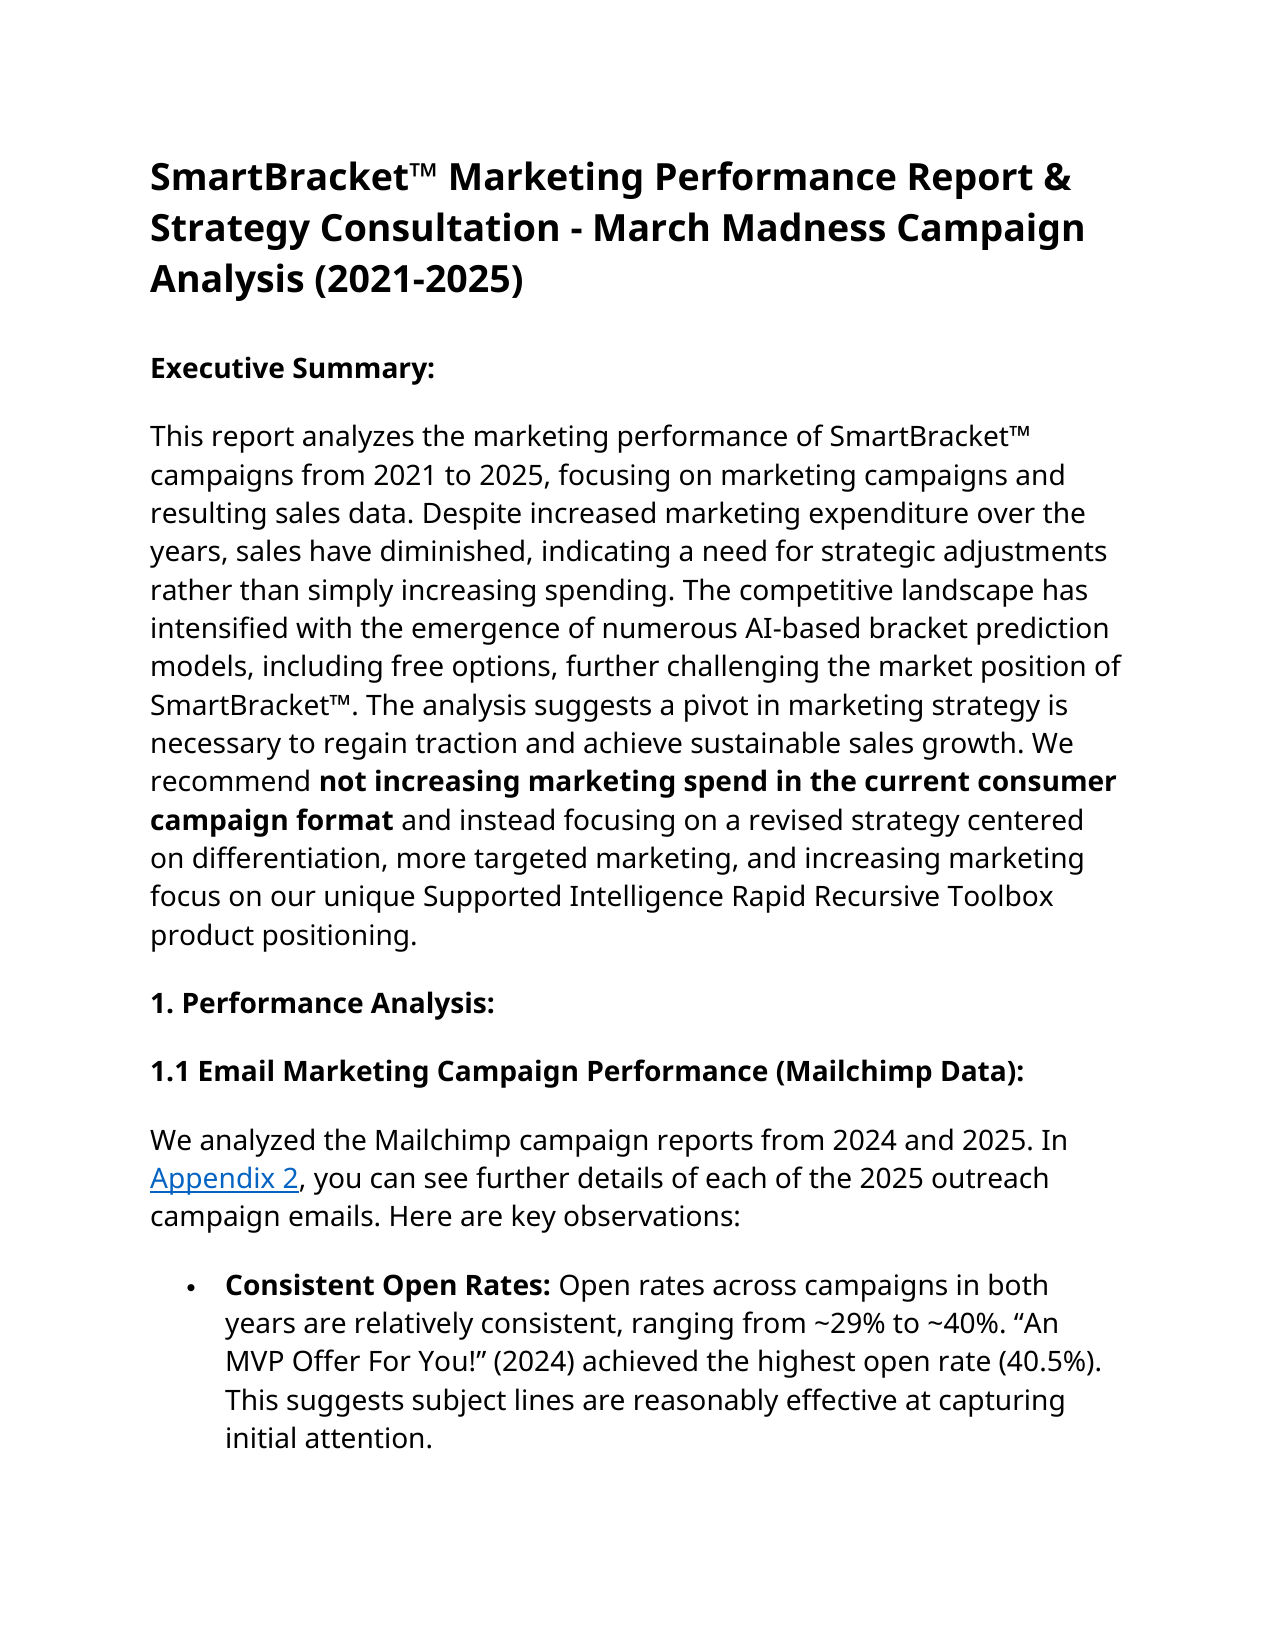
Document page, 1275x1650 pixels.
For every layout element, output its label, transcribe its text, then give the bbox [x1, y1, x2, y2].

text SmartBracket™ Marketing Performance Report & Strategy Consultation - March Madness Campaign Analysis (2021-2025) [150, 150, 1125, 303]
text Executive Summary: [150, 348, 1125, 386]
text This report analyzes the marketing performance of SmartBracket™ campaigns from 2021 to 2025, focusing on marketing campaigns and resulting sales data. Despite increased marketing expenditure over the years, sales have diminished, indicating a need for strategic adjustments rather than simply increasing spending. The competitive landscape has intensified with the emergence of numerous AI-based bracket prediction models, including free options, further challenging the market position of SmartBracket™. The analysis suggests a pivot in marketing strategy is necessary to regain traction and achieve sustainable sales growth. We recommend not increasing marketing spend in the current consumer campaign format and instead focusing on a revised strategy centered on differentiation, more targeted marketing, and increasing marketing focus on our unique Supported Intelligence Rapid Recursive Toolbox product positioning. [150, 416, 1125, 953]
list Consistent Open Rates: Open rates across campaigns in both years are relatively consistent, ranging from ~29% to ~40%. “An MVP Offer For You!” (2024) achieved the highest open rate (40.5%). This suggests subject lines are reasonably effective at capturing initial attention. [187, 1265, 1125, 1456]
text We analyzed the Mailchimp campaign reports from 2024 and 2025. In Appendix 2, you can see further details of each of the 2025 outreach campaign emails. Here are key observations: [150, 1120, 1125, 1235]
text 1.1 Email Marketing Campaign Performance (Mailchimp Data): [150, 1051, 1125, 1090]
text 1. Performance Analysis: [150, 983, 1125, 1021]
